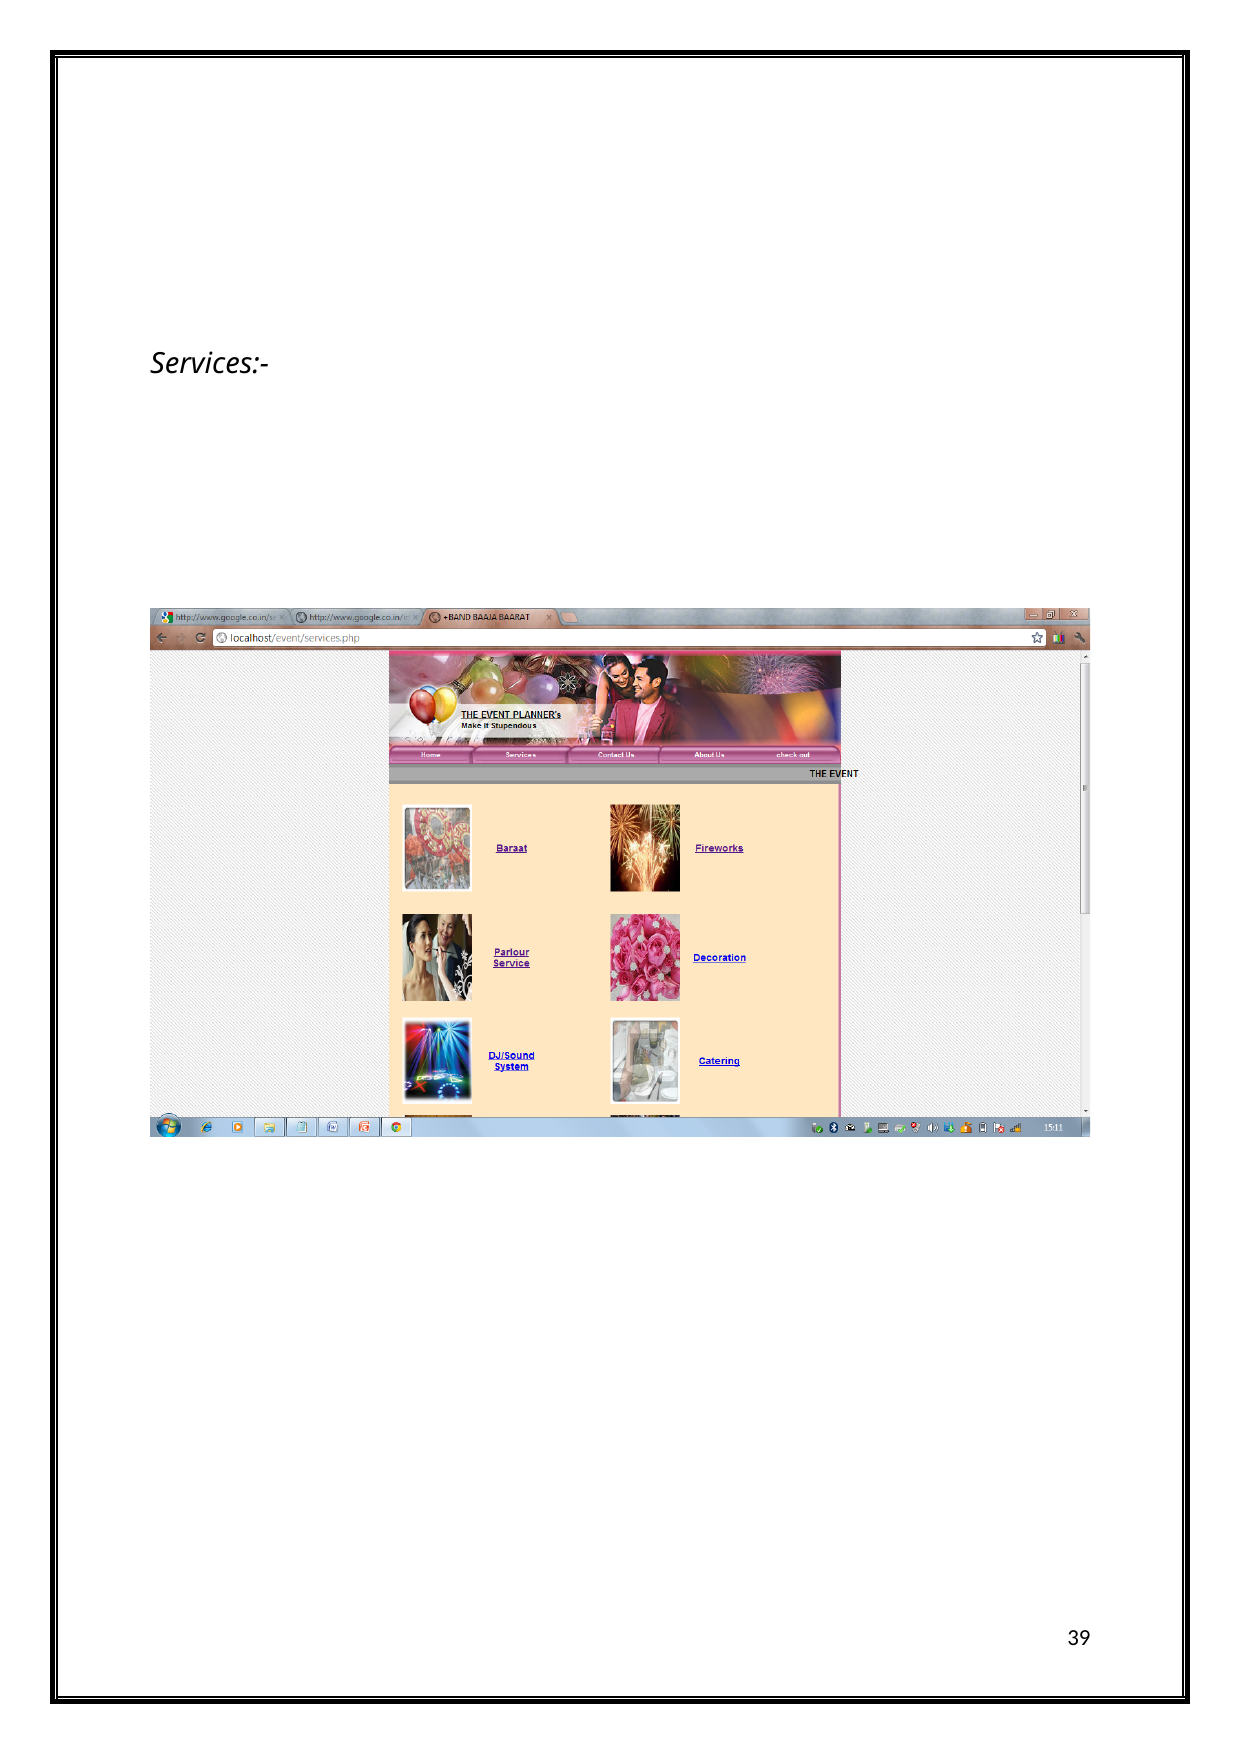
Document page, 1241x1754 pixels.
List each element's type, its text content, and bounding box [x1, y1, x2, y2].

text Services:- [150, 342, 1090, 382]
picture [150, 608, 1091, 1137]
